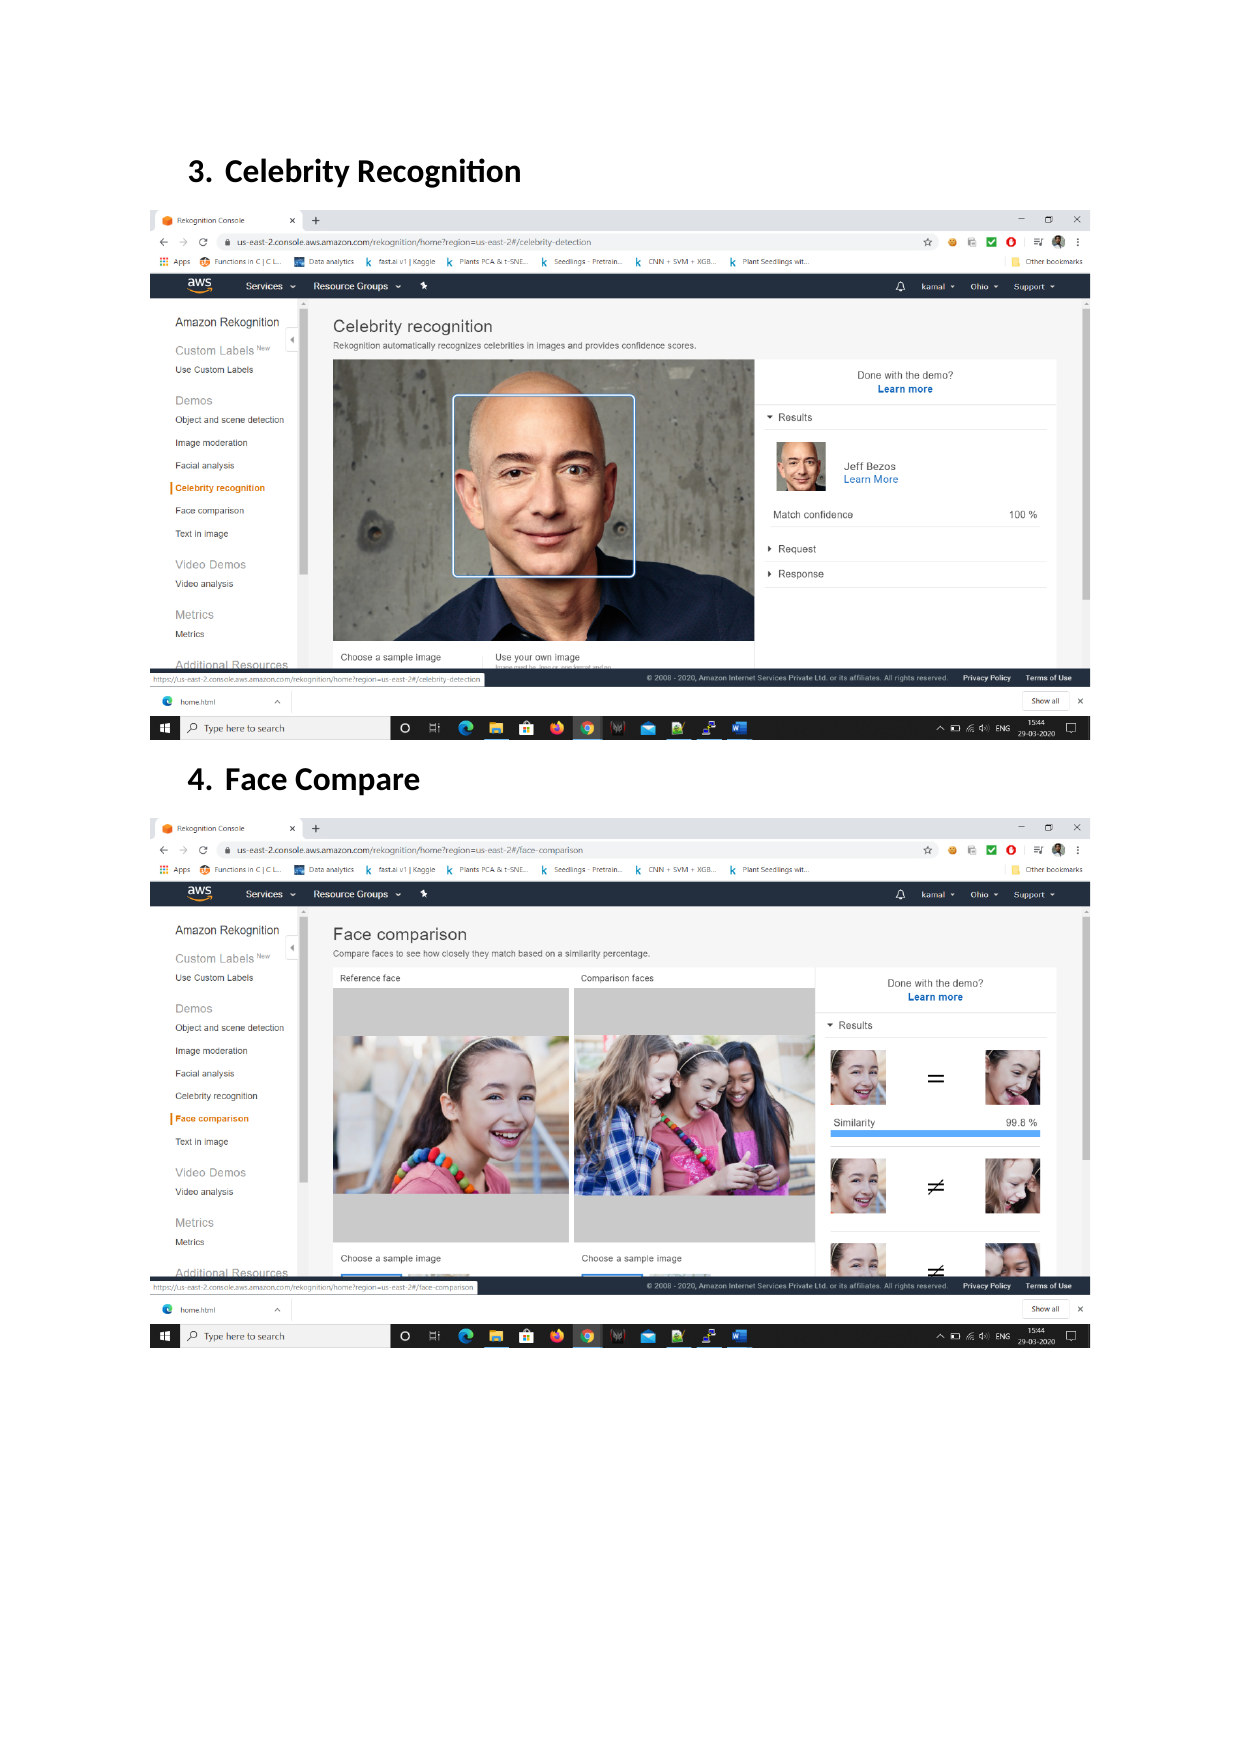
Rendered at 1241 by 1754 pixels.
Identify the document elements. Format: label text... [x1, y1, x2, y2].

list Face Compare [187, 758, 1090, 799]
picture [150, 210, 1091, 740]
picture [150, 818, 1091, 1348]
list Celebrity Recognition [187, 150, 1090, 191]
